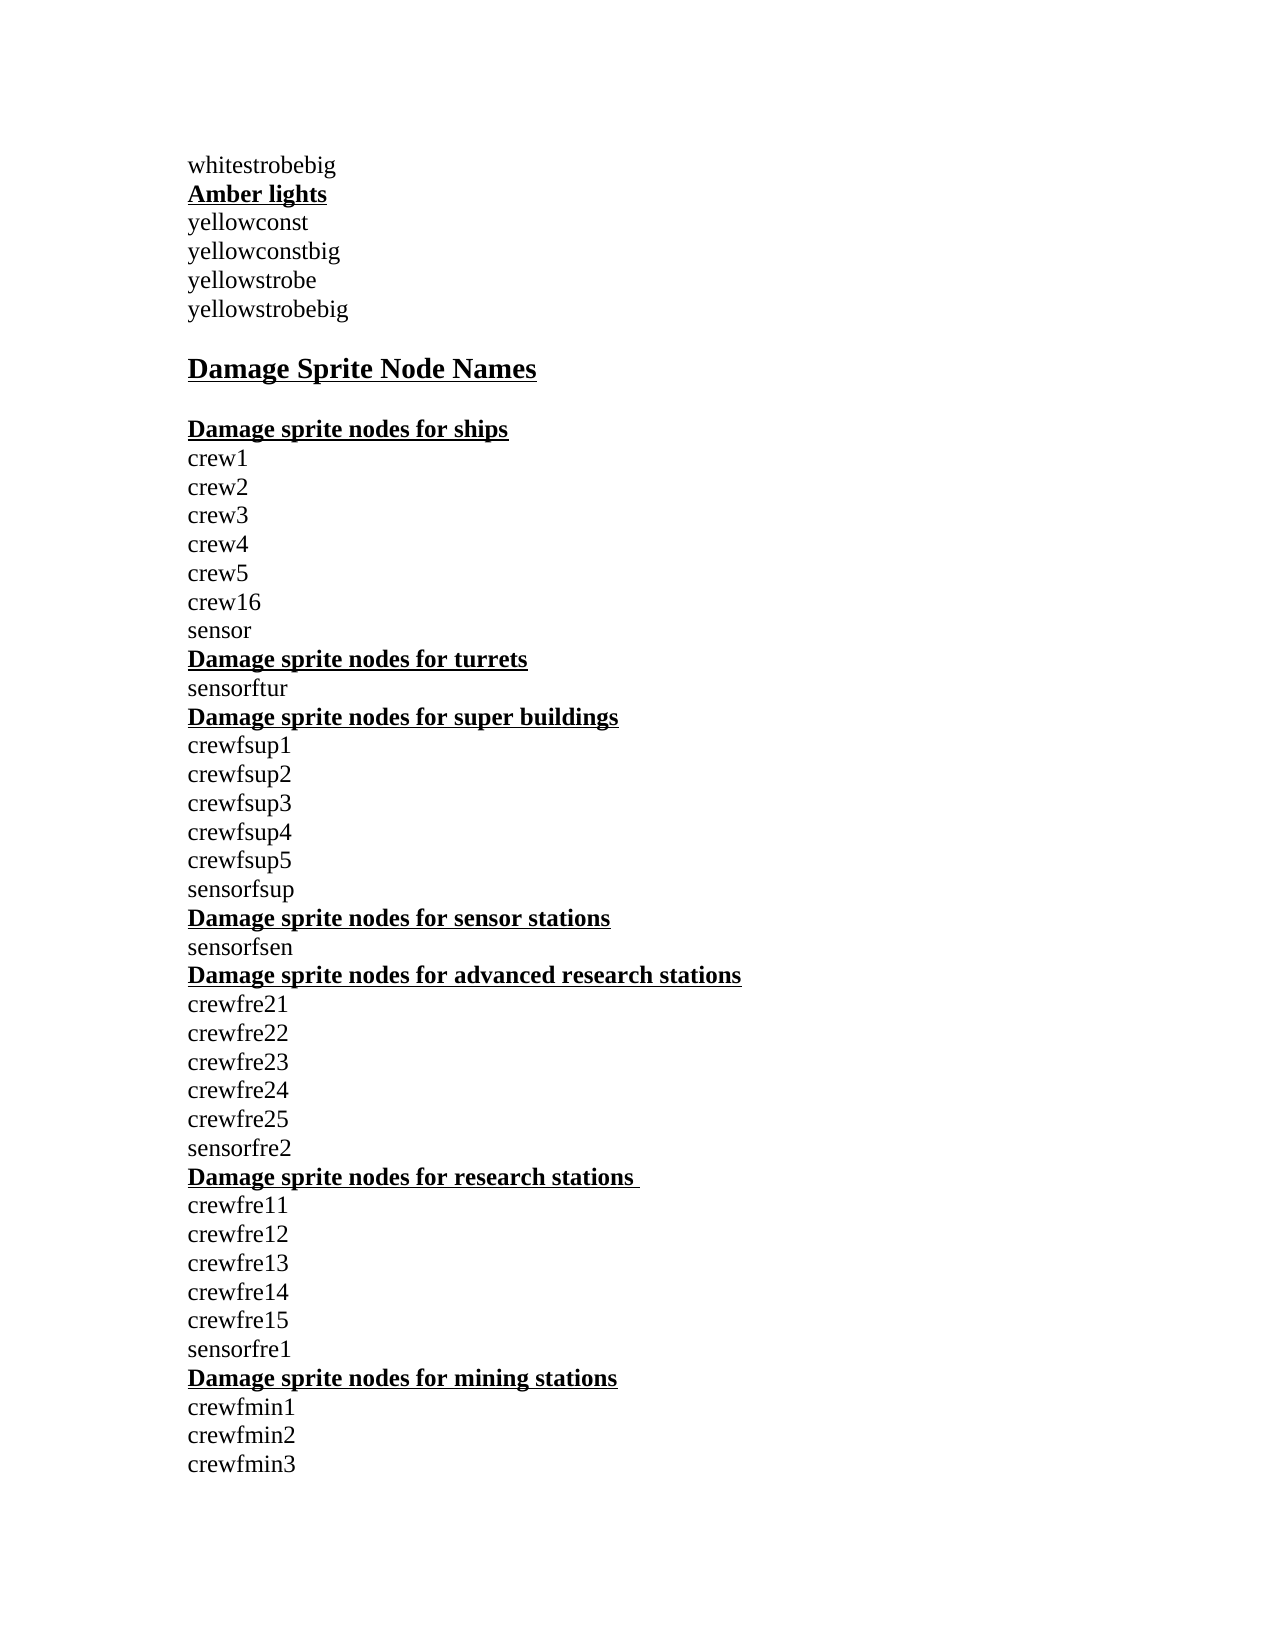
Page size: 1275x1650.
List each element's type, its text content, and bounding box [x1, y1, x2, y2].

text sensorftur [187, 673, 1087, 702]
text yellowconstbig [187, 236, 1087, 265]
subtitle Damage sprite nodes for advanced research stations [187, 961, 1087, 989]
text sensor [187, 616, 1087, 644]
text crewfre25 [187, 1104, 1087, 1133]
text crew5 [187, 558, 1087, 587]
text crew16 [187, 587, 1087, 616]
text whitestrobebig [187, 150, 1087, 179]
text crewfre22 [187, 1018, 1087, 1047]
text crew2 [187, 472, 1087, 501]
text crewfmin2 [187, 1421, 1087, 1449]
text crewfre12 [187, 1219, 1087, 1248]
text sensorfsen [187, 932, 1087, 961]
text crewfsup1 [187, 731, 1087, 759]
text Damage sprite nodes for ships [187, 414, 1087, 443]
text crewfre13 [187, 1248, 1087, 1277]
text sensorfre1 [187, 1334, 1087, 1363]
subtitle Damage sprite nodes for turrets [187, 644, 1087, 673]
subtitle Damage sprite nodes for mining stations [187, 1363, 1087, 1392]
subtitle Damage sprite nodes for sensor stations [187, 903, 1087, 932]
subtitle Damage sprite nodes for research stations [187, 1162, 1087, 1191]
subtitle Amber lights [187, 179, 1087, 207]
subtitle Damage sprite nodes for super buildings [187, 702, 1087, 731]
text crew4 [187, 529, 1087, 558]
text yellowstrobe [187, 265, 1087, 294]
text crew1 [187, 443, 1087, 472]
text crewfmin1 [187, 1392, 1087, 1421]
text crewfsup2 [187, 759, 1087, 788]
text crewfre23 [187, 1047, 1087, 1076]
text crewfre14 [187, 1277, 1087, 1306]
text sensorfsup [187, 874, 1087, 903]
text crew3 [187, 501, 1087, 529]
text crewfmin3 [187, 1449, 1087, 1478]
text crewfre15 [187, 1306, 1087, 1334]
text crewfsup4 [187, 817, 1087, 846]
text crewfsup3 [187, 788, 1087, 817]
text yellowstrobebig [187, 294, 1087, 322]
text crewfre24 [187, 1076, 1087, 1104]
text crewfre11 [187, 1191, 1087, 1219]
text sensorfre2 [187, 1133, 1087, 1162]
text Damage Sprite Node Names [187, 352, 1087, 385]
text crewfre21 [187, 989, 1087, 1018]
text yellowconst [187, 207, 1087, 236]
text crewfsup5 [187, 846, 1087, 874]
